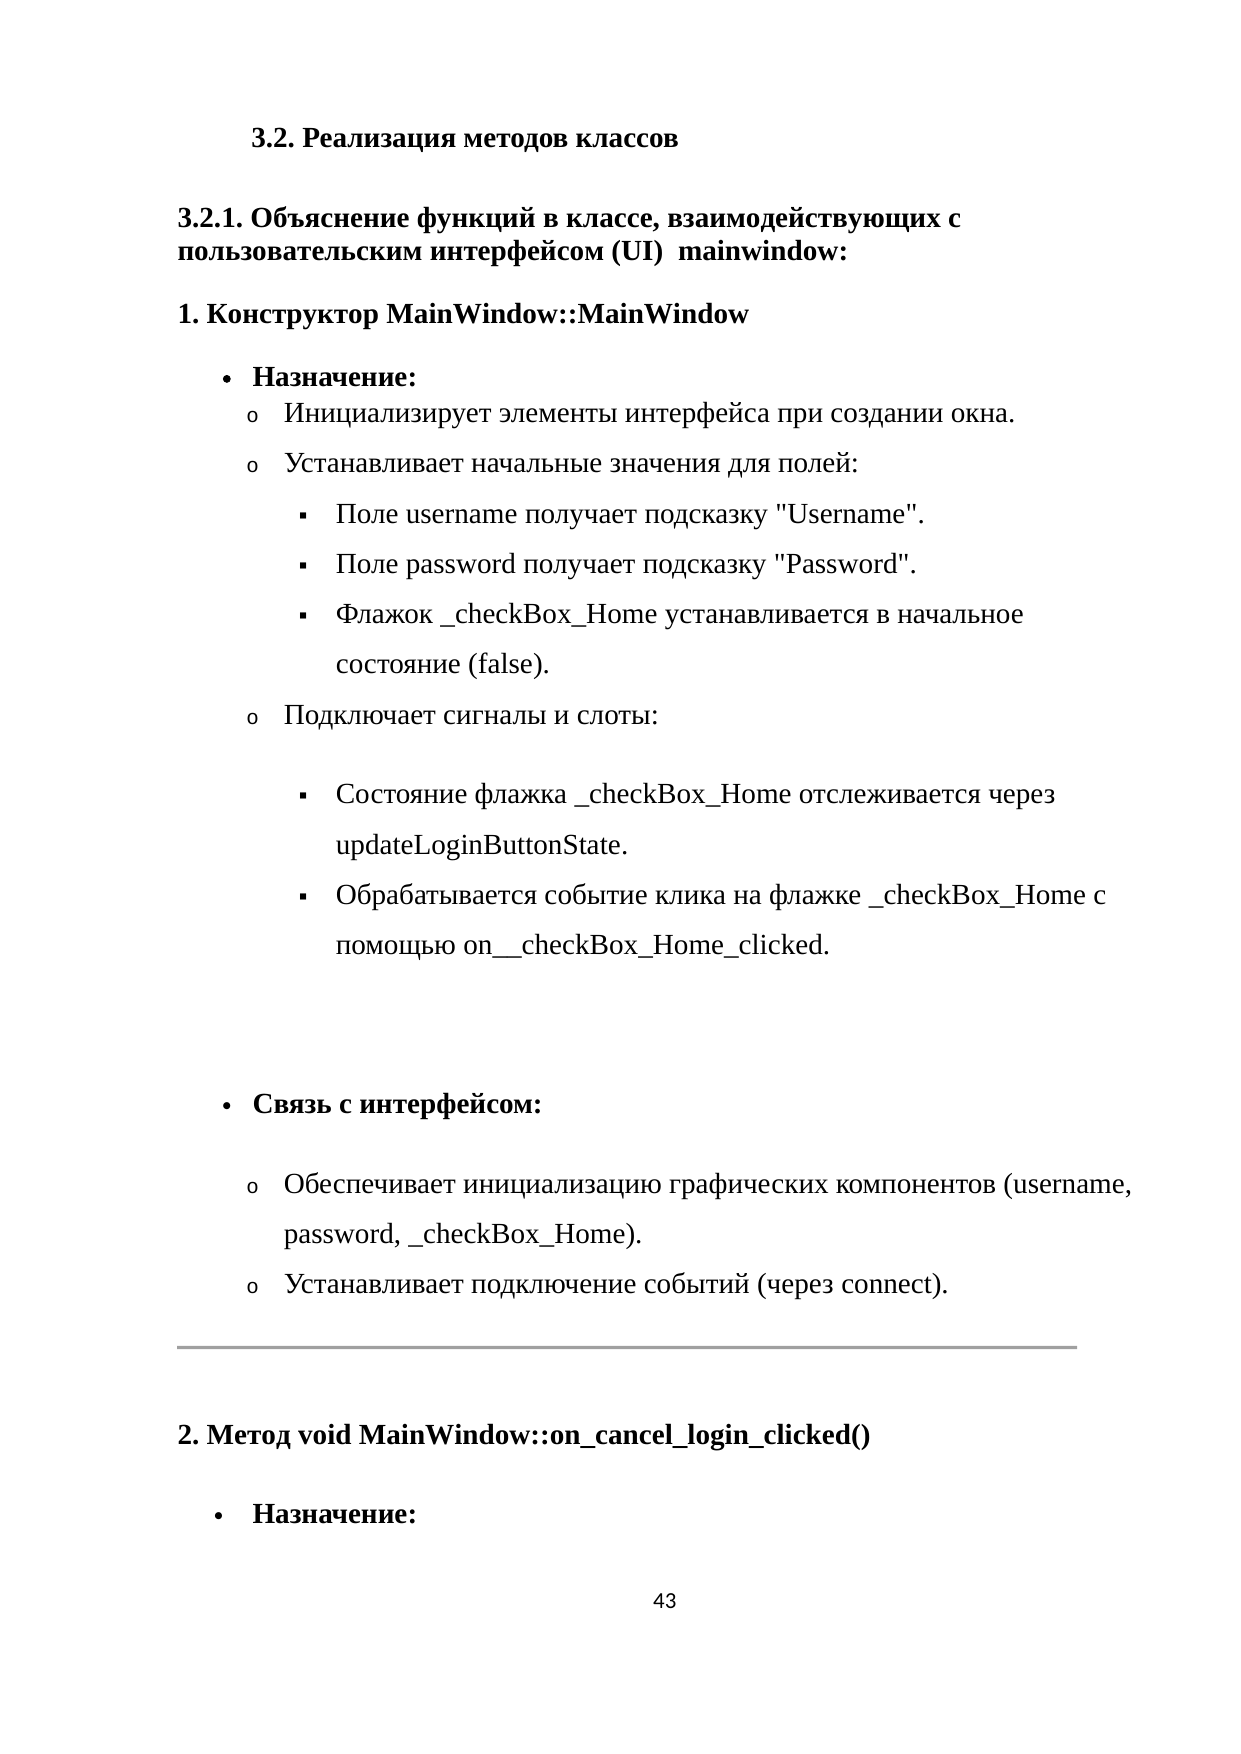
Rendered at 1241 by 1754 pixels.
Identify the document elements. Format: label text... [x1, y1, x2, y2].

list Подключает сигналы и слоты: [246, 697, 1152, 731]
subtitle 2. Метод void MainWindow::on_cancel_login_clicked() [177, 1417, 1152, 1451]
list Назначение: [223, 359, 1152, 392]
list Флажок _checkBox_Home устанавливается в начальное состояние (false). [298, 596, 1152, 680]
list Инициализирует элементы интерфейса при создании окна. [246, 395, 1152, 429]
list Устанавливает начальные значения для полей: [246, 445, 1152, 479]
list Обрабатывается событие клика на флажке _checkBox_Home с помощью on__checkBox_Home_clicked. [298, 877, 1152, 961]
list Поле username получает подсказку "Username". [298, 496, 1152, 529]
list Связь с интерфейсом: [223, 1086, 1152, 1120]
text 3.2.1. Объяснение функций в классе, взаимодействующих с пользовательским интерфейсом (UI) mainwindow: [177, 200, 1152, 267]
list Состояние флажка _checkBox_Home отслеживается через updateLoginButtonState. [298, 776, 1152, 860]
subtitle 1. Конструктор MainWindow::MainWindow [177, 296, 1152, 330]
list Устанавливает подключение событий (через connect). [246, 1266, 1152, 1300]
list Обеспечивает инициализацию графических компонентов (username, password, _checkBox_Home). [246, 1166, 1152, 1250]
list Назначение: [215, 1497, 1152, 1530]
list Поле password получает подсказку "Password". [298, 546, 1152, 579]
list 3.2. Реализация методов классов [251, 121, 1152, 154]
